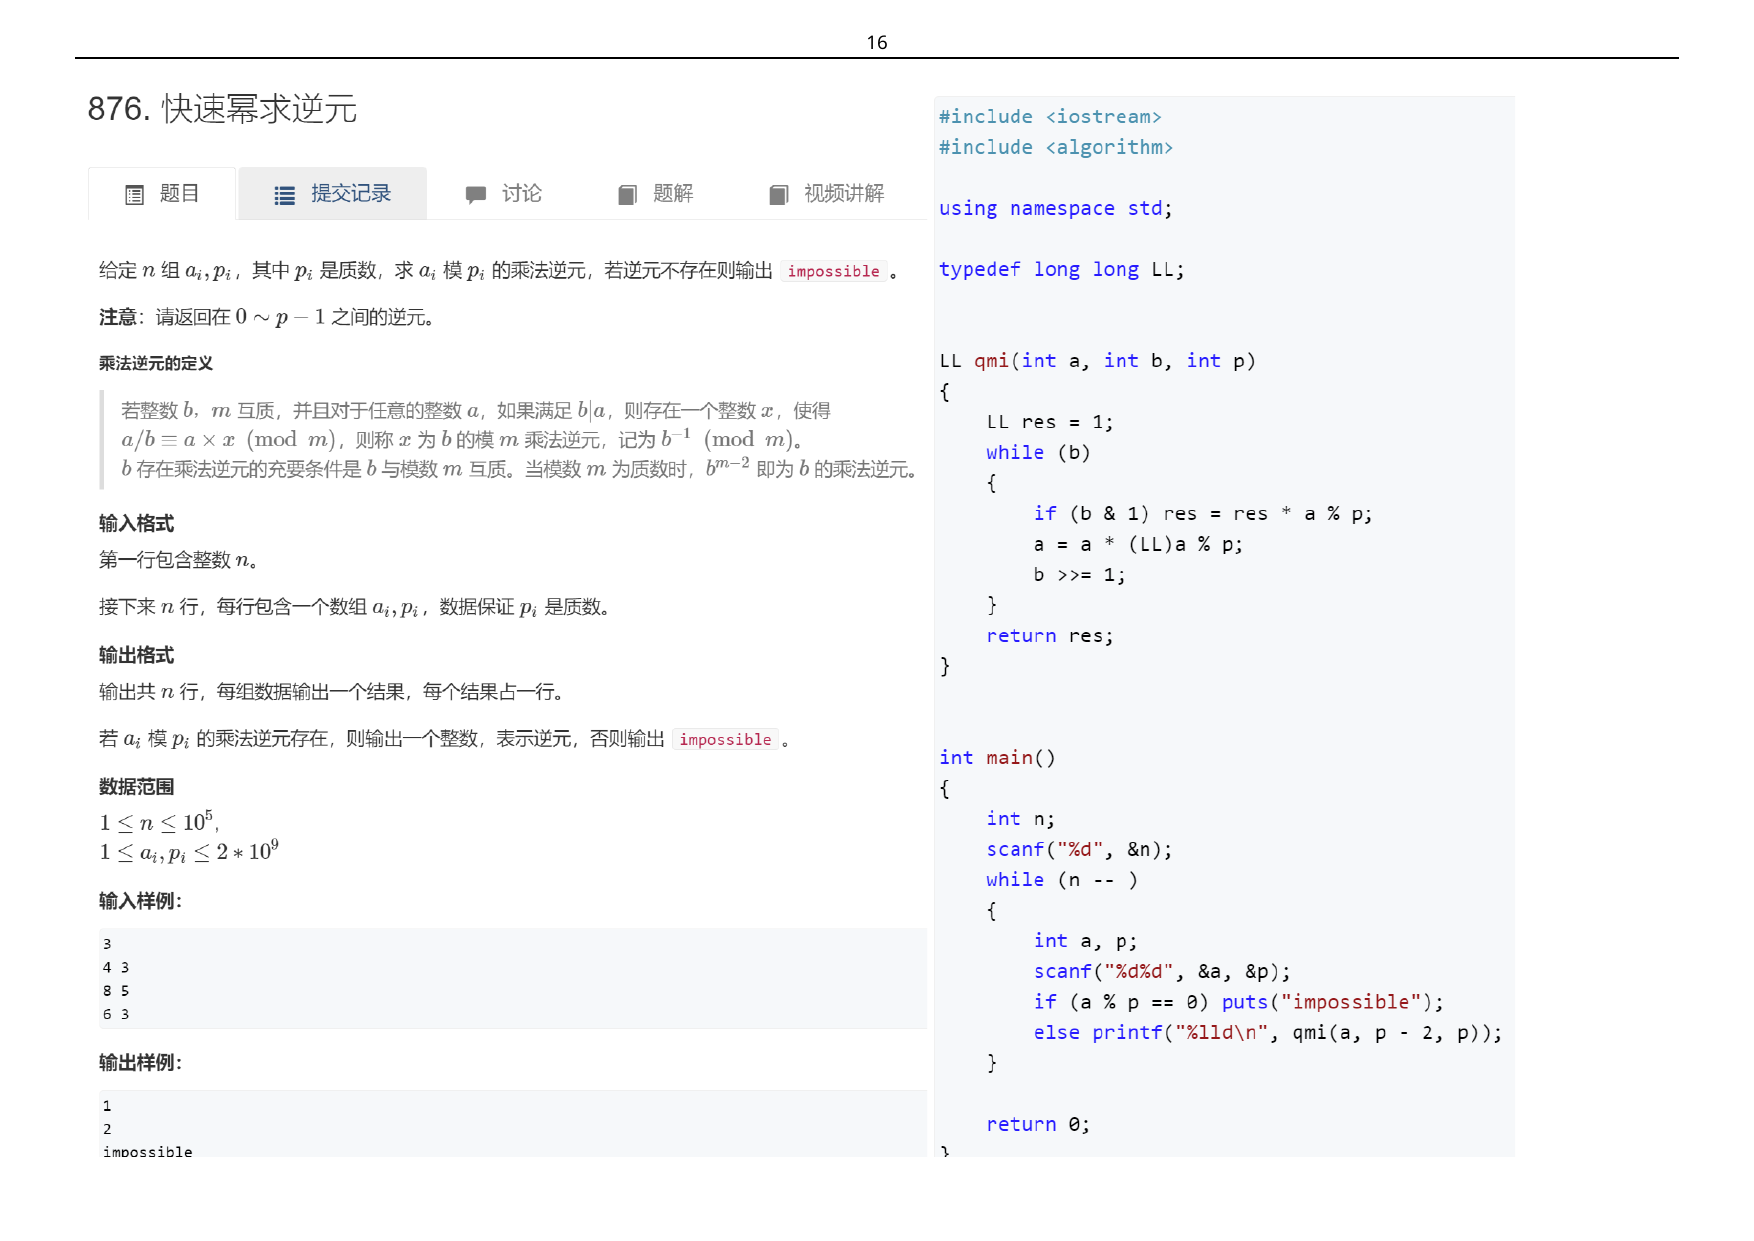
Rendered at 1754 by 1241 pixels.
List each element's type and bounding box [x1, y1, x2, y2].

picture [75, 83, 1516, 1157]
